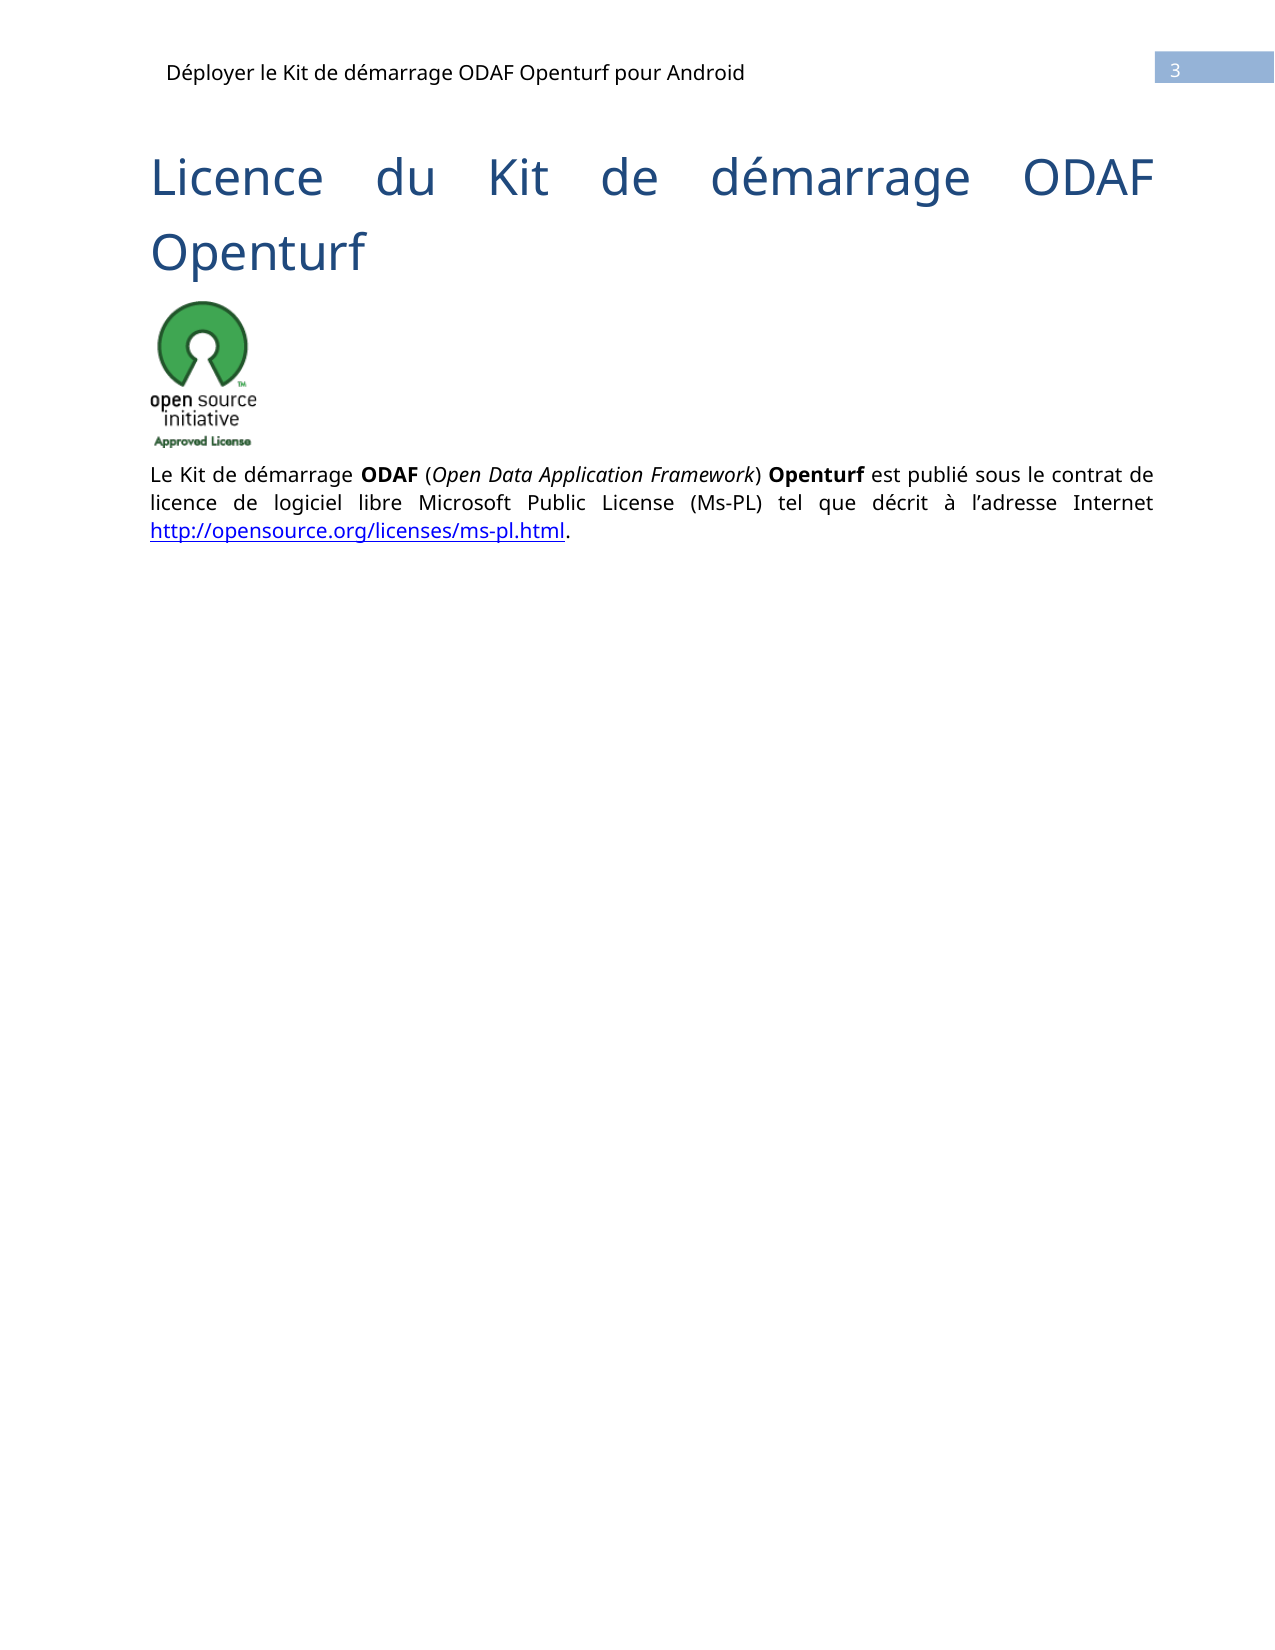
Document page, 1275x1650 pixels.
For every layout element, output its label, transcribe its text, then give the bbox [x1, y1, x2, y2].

picture [150, 301, 257, 448]
text Le Kit de démarrage ODAF (Open Data Application Framework) Openturf est publié sous le contrat de licence de logiciel libre Microsoft Public License (Ms-PL) tel que décrit à l’adresse Internet http://opensource.org/licenses/ms-pl.html. [150, 460, 1155, 545]
subtitle Licence du Kit de démarrage ODAF Openturf [150, 135, 1155, 285]
